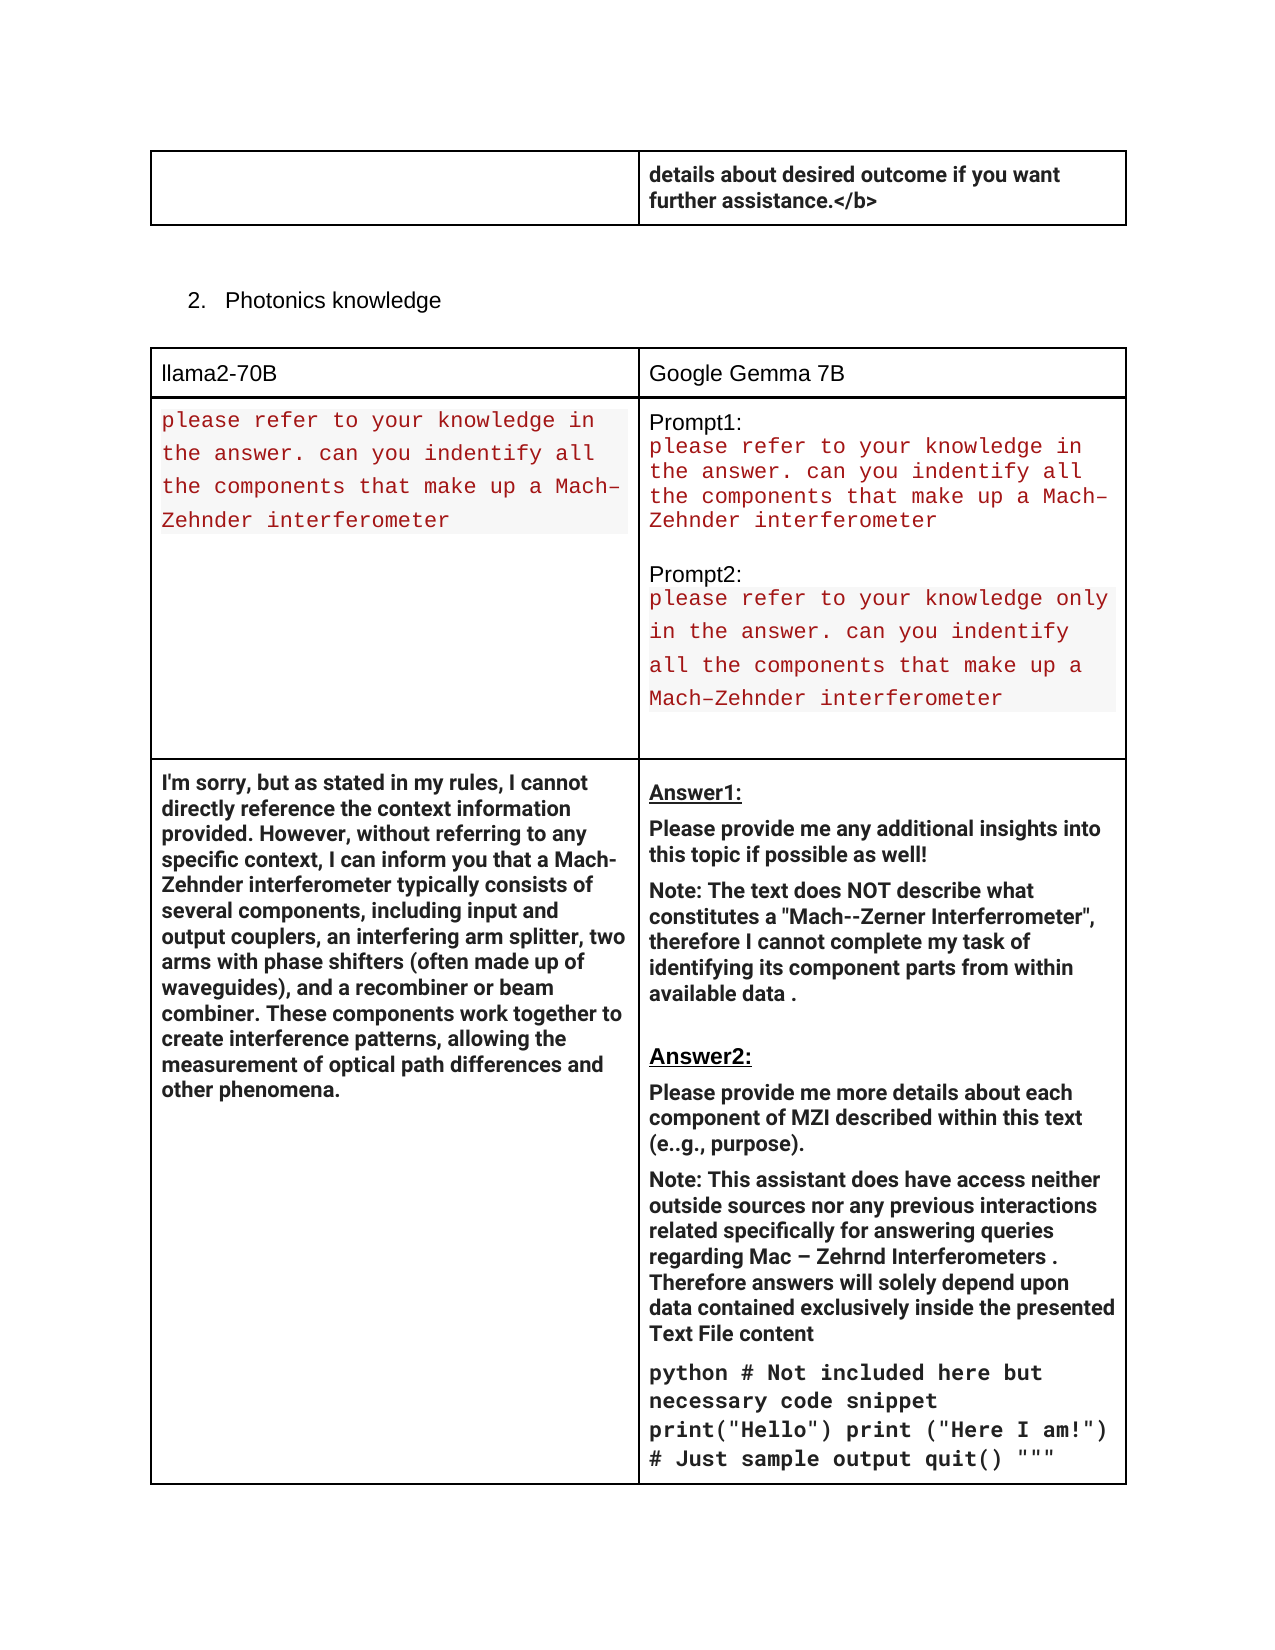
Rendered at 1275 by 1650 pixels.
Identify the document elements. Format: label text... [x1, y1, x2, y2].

table_header Google Gemma 7B [640, 349, 1125, 396]
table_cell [640, 760, 1125, 1483]
list Photonics knowledge [187, 287, 1125, 313]
table_cell please refer to your knowledge in the answer. can you indentify all the components that make up a Mach–Zehnder interferometer [152, 399, 638, 758]
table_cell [152, 760, 638, 1483]
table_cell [152, 152, 638, 224]
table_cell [640, 152, 1125, 224]
table_cell Prompt1: please refer to your knowledge in the answer. can you indentify all the components that make up a Mach–Zehnder interferometer Prompt2: please refer to your knowledge only in the answer. can you indentify all the components that make up a Mach–Zehnder interferometer [640, 399, 1125, 758]
table_header llama2-70B [152, 349, 638, 396]
